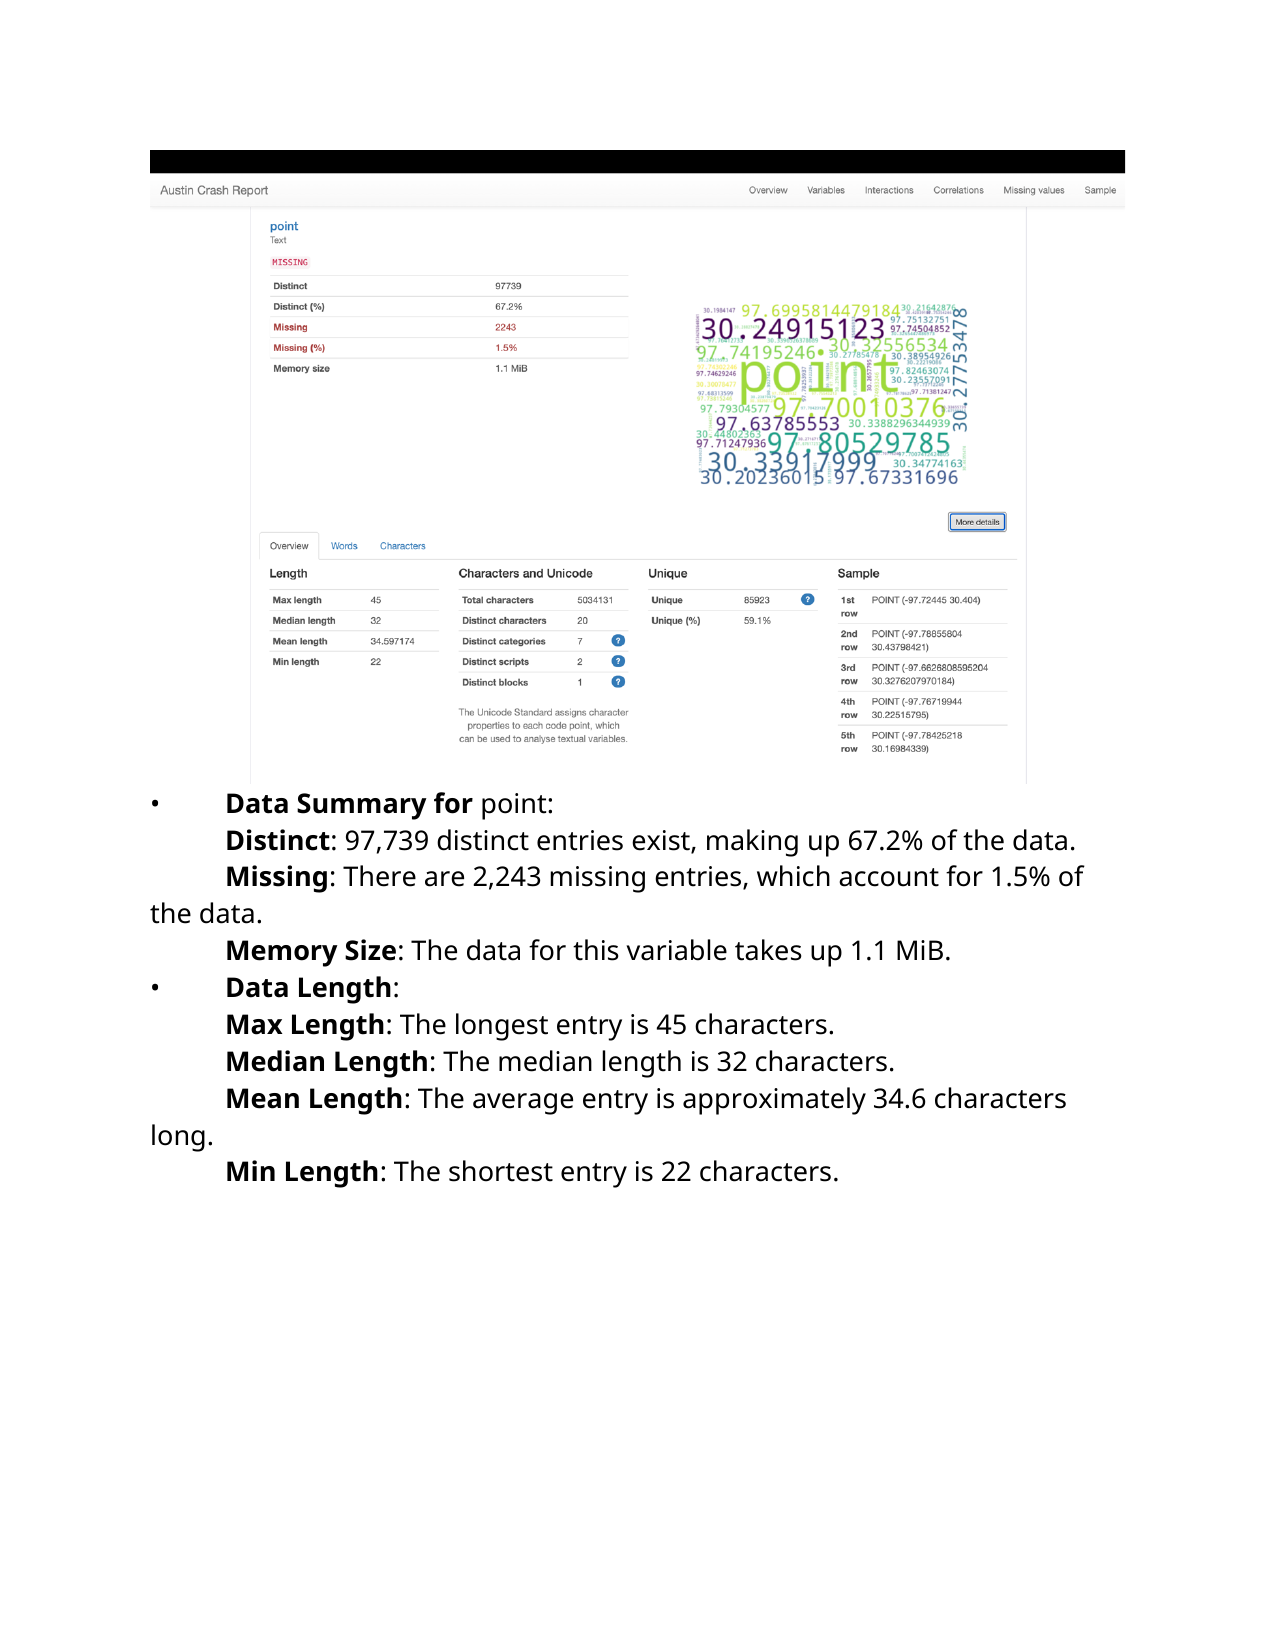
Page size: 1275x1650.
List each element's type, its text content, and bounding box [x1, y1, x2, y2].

list Max Length: The longest entry is 45 characters. [150, 1005, 1125, 1042]
picture [150, 150, 1125, 784]
list Data Summary for point: [150, 784, 1125, 821]
list Median Length: The median length is 32 characters. [150, 1042, 1125, 1079]
list Missing: There are 2,243 missing entries, which account for 1.5% of the data. [150, 858, 1125, 932]
list Data Length: [150, 968, 1125, 1005]
list Mean Length: The average entry is approximately 34.6 characters long. [150, 1079, 1125, 1153]
list Memory Size: The data for this variable takes up 1.1 MiB. [150, 932, 1125, 968]
list Min Length: The shortest entry is 22 characters. [150, 1153, 1125, 1190]
list Distinct: 97,739 distinct entries exist, making up 67.2% of the data. [150, 821, 1125, 858]
